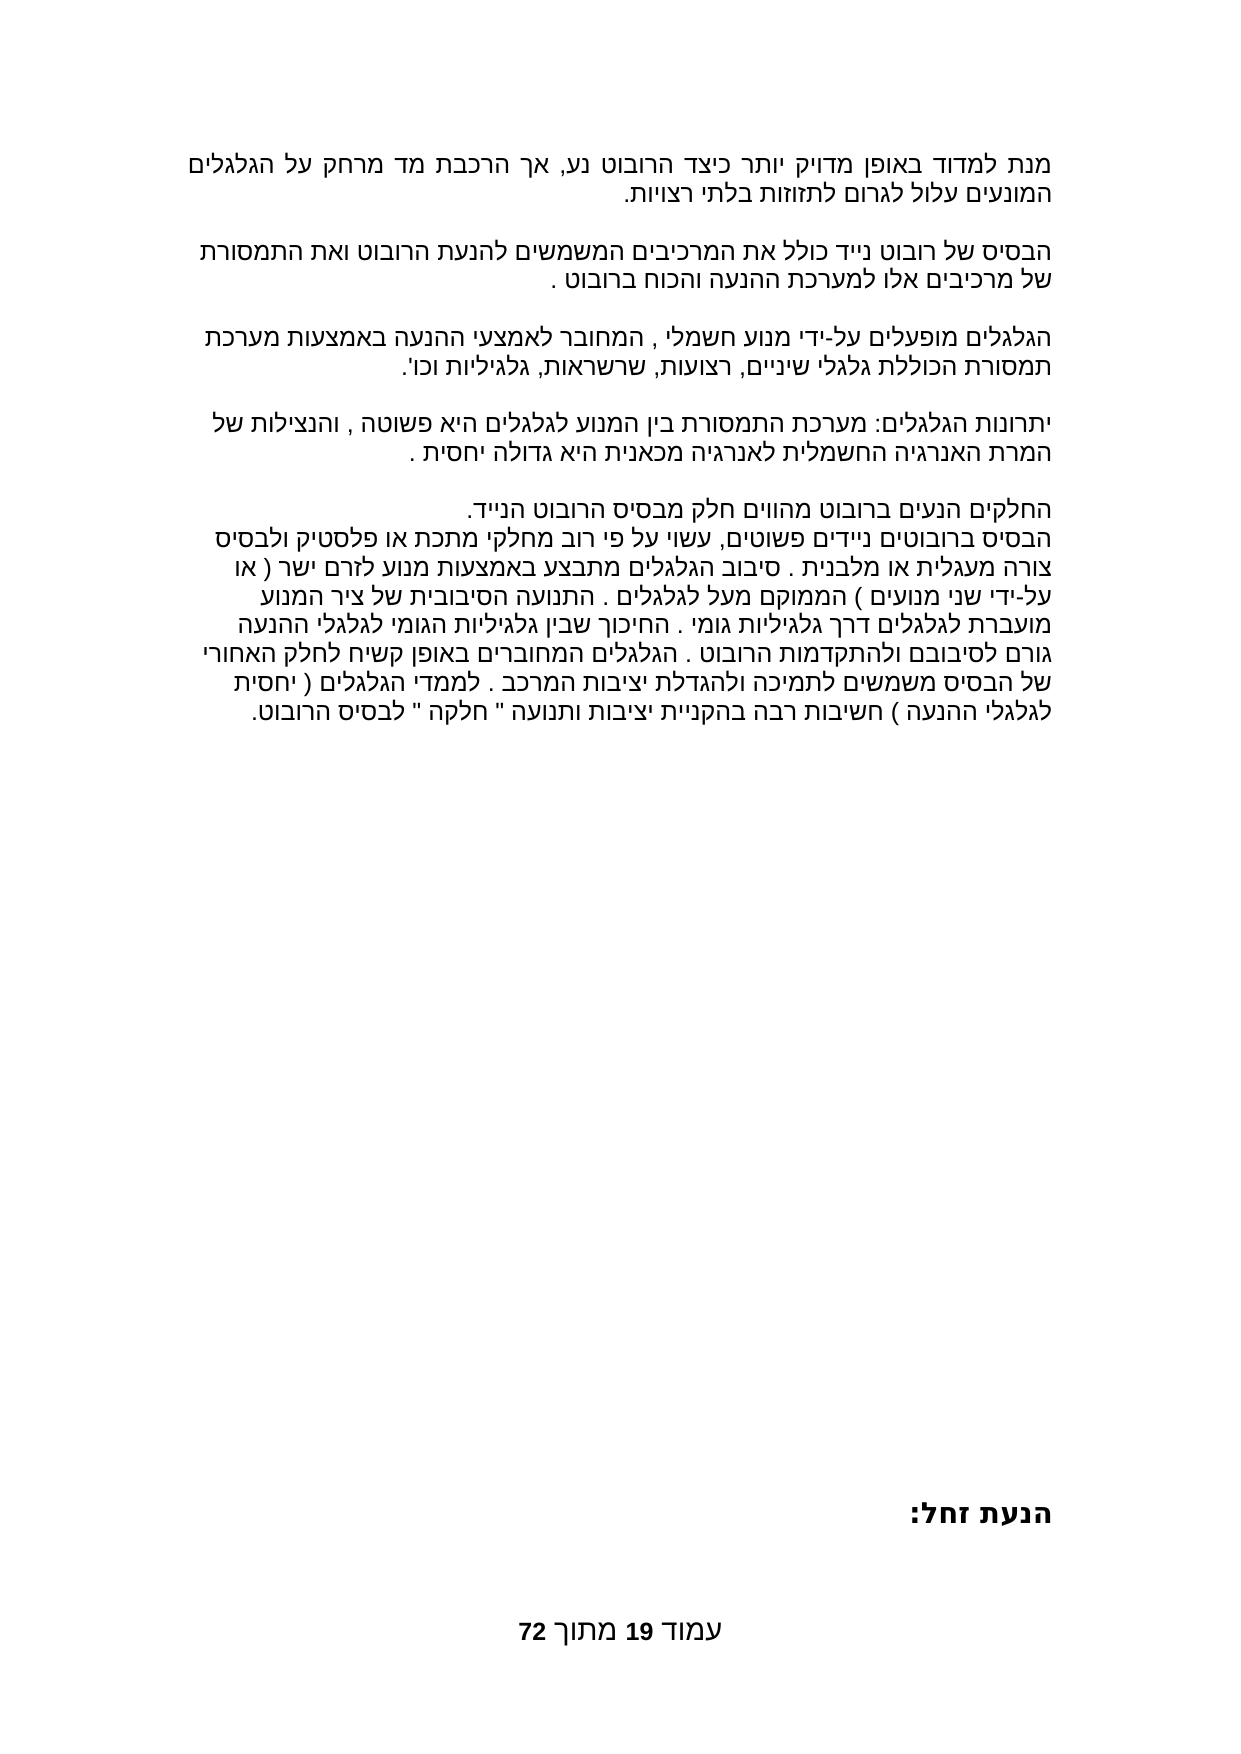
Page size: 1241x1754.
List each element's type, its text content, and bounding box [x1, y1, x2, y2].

text הגלגלים מופעלים על-ידי מנוע חשמלי , המחובר לאמצעי ההנעה באמצעות מערכת תמסורת הכוללת גלגלי שיניים, רצועות, שרשראות, גלגיליות וכו'. [187, 323, 1053, 380]
text הנעת זחל: [187, 1497, 1053, 1531]
text הבסיס ברובוטים ניידים פשוטים, עשוי על פי רוב מחלקי מתכת או פלסטיק ולבסיס צורה מעגלית או מלבנית . סיבוב הגלגלים מתבצע באמצעות מנוע לזרם ישר ( או על-ידי שני מנועים ) הממוקם מעל לגלגלים . התנועה הסיבובית של ציר המנוע מועברת לגלגלים דרך גלגיליות גומי . החיכוך שבין גלגיליות הגומי לגלגלי ההנעה גורם לסיבובם ולהתקדמות הרובוט . הגלגלים המחוברים באופן קשיח לחלק האחורי של הבסיס משמשים לתמיכה ולהגדלת יציבות המרכב . לממדי הגלגלים ( יחסית לגלגלי ההנעה ) חשיבות רבה בהקניית יציבות ותנועה " חלקה " לבסיס הרובוט. [187, 524, 1053, 725]
text החלקים הנעים ברובוט מהווים חלק מבסיס הרובוט הנייד. [187, 495, 1053, 524]
text הבסיס של רובוט נייד כולל את המרכיבים המשמשים להנעת הרובוט ואת התמסורת של מרכיבים אלו למערכת ההנעה והכוח ברובוט . [187, 237, 1053, 294]
text יתרונות הגלגלים: מערכת התמסורת בין המנוע לגלגלים היא פשוטה , והנצילות של המרת האנרגיה החשמלית לאנרגיה מכאנית היא גדולה יחסית . [187, 409, 1053, 467]
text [187, 150, 1053, 207]
